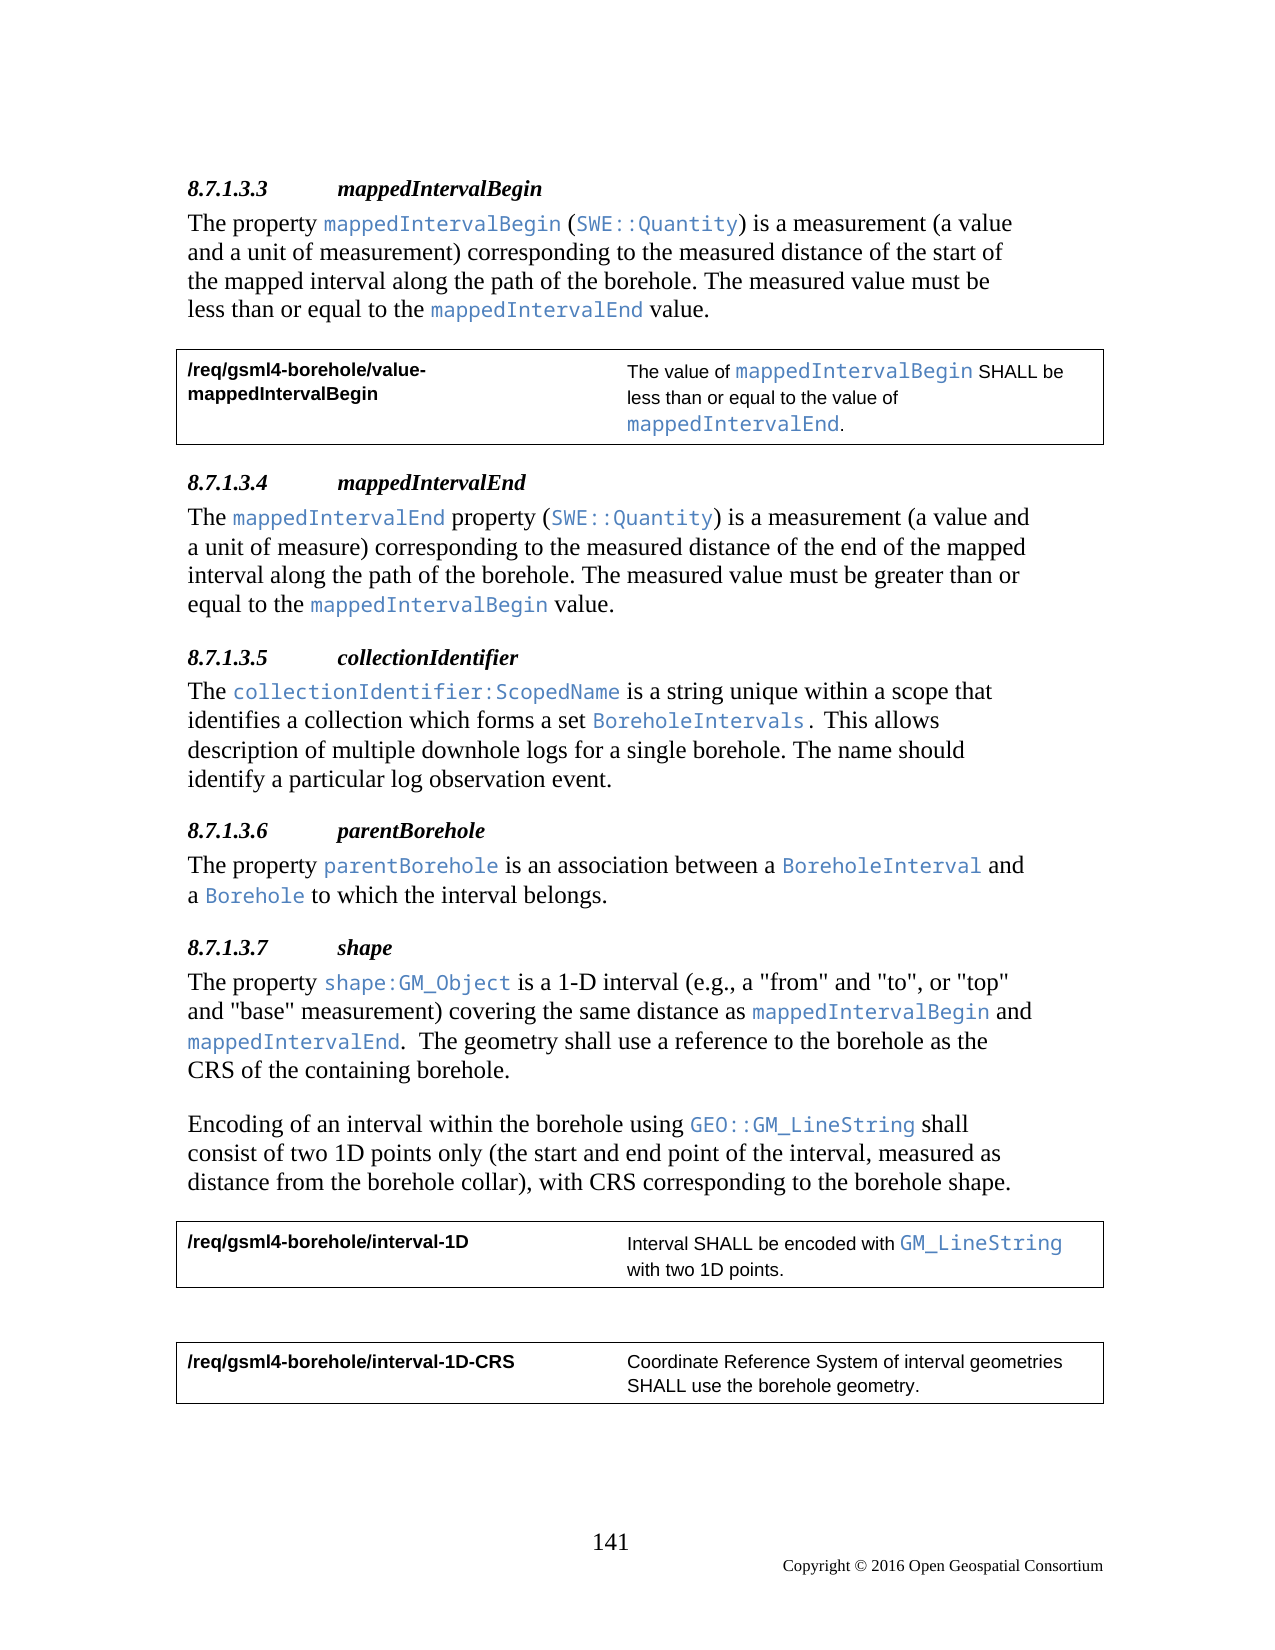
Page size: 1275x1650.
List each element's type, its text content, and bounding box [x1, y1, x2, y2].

table_header /req/gsml4-borehole/interval-1D-CRS [177, 1343, 616, 1403]
subtitle shape [187, 934, 1034, 961]
subtitle mappedIntervalBegin [187, 175, 1034, 201]
table_header Coordinate Reference System of interval geometries SHALL use the borehole geometry. [616, 1343, 1103, 1403]
table_header Interval SHALL be encoded with GM_LineString with two 1D points. [616, 1222, 1103, 1287]
subtitle parentBorehole [187, 818, 1034, 844]
text The collectionIdentifier:ScopedName is a string unique within a scope that identifies a collection which forms a set BoreholeIntervals. This allows description of multiple downhole logs for a single borehole. The name should identify a particular log observation event. [187, 676, 1034, 793]
text The mappedIntervalEnd property (SWE::Quantity) is a measurement (a value and a unit of measure) corresponding to the measured distance of the end of the mapped interval along the path of the borehole. The measured value must be greater than or equal to the mappedIntervalBegin value. [187, 502, 1034, 618]
text Encoding of an interval within the borehole using GEO::GM_LineString shall consist of two 1D points only (the start and end point of the interval, measured as distance from the borehole collar), with CRS corresponding to the borehole shape. [187, 1109, 1034, 1196]
text The property shape:GM_Object is a 1-D interval (e.g., a "from" and "to", or "top" and "base" measurement) covering the same distance as mappedIntervalBegin and mappedIntervalEnd. The geometry shall use a reference to the borehole as the CRS of the containing borehole. [187, 967, 1034, 1084]
subtitle collectionIdentifier [187, 643, 1034, 670]
subtitle mappedIntervalEnd [187, 469, 1034, 496]
table_header /req/gsml4-borehole/interval-1D [177, 1222, 616, 1287]
table_header The value of mappedIntervalBegin SHALL be less than or equal to the value of mappedIntervalEnd. [616, 350, 1103, 443]
text The property parentBorehole is an association between a BoreholeInterval and a Borehole to which the interval belongs. [187, 850, 1034, 909]
text The property mappedIntervalBegin (SWE::Quantity) is a measurement (a value and a unit of measurement) corresponding to the measured distance of the start of the mapped interval along the path of the borehole. The measured value must be less than or equal to the mappedIntervalEnd value. [187, 208, 1034, 324]
table_header /req/gsml4-borehole/value-mappedIntervalBegin [177, 350, 616, 443]
